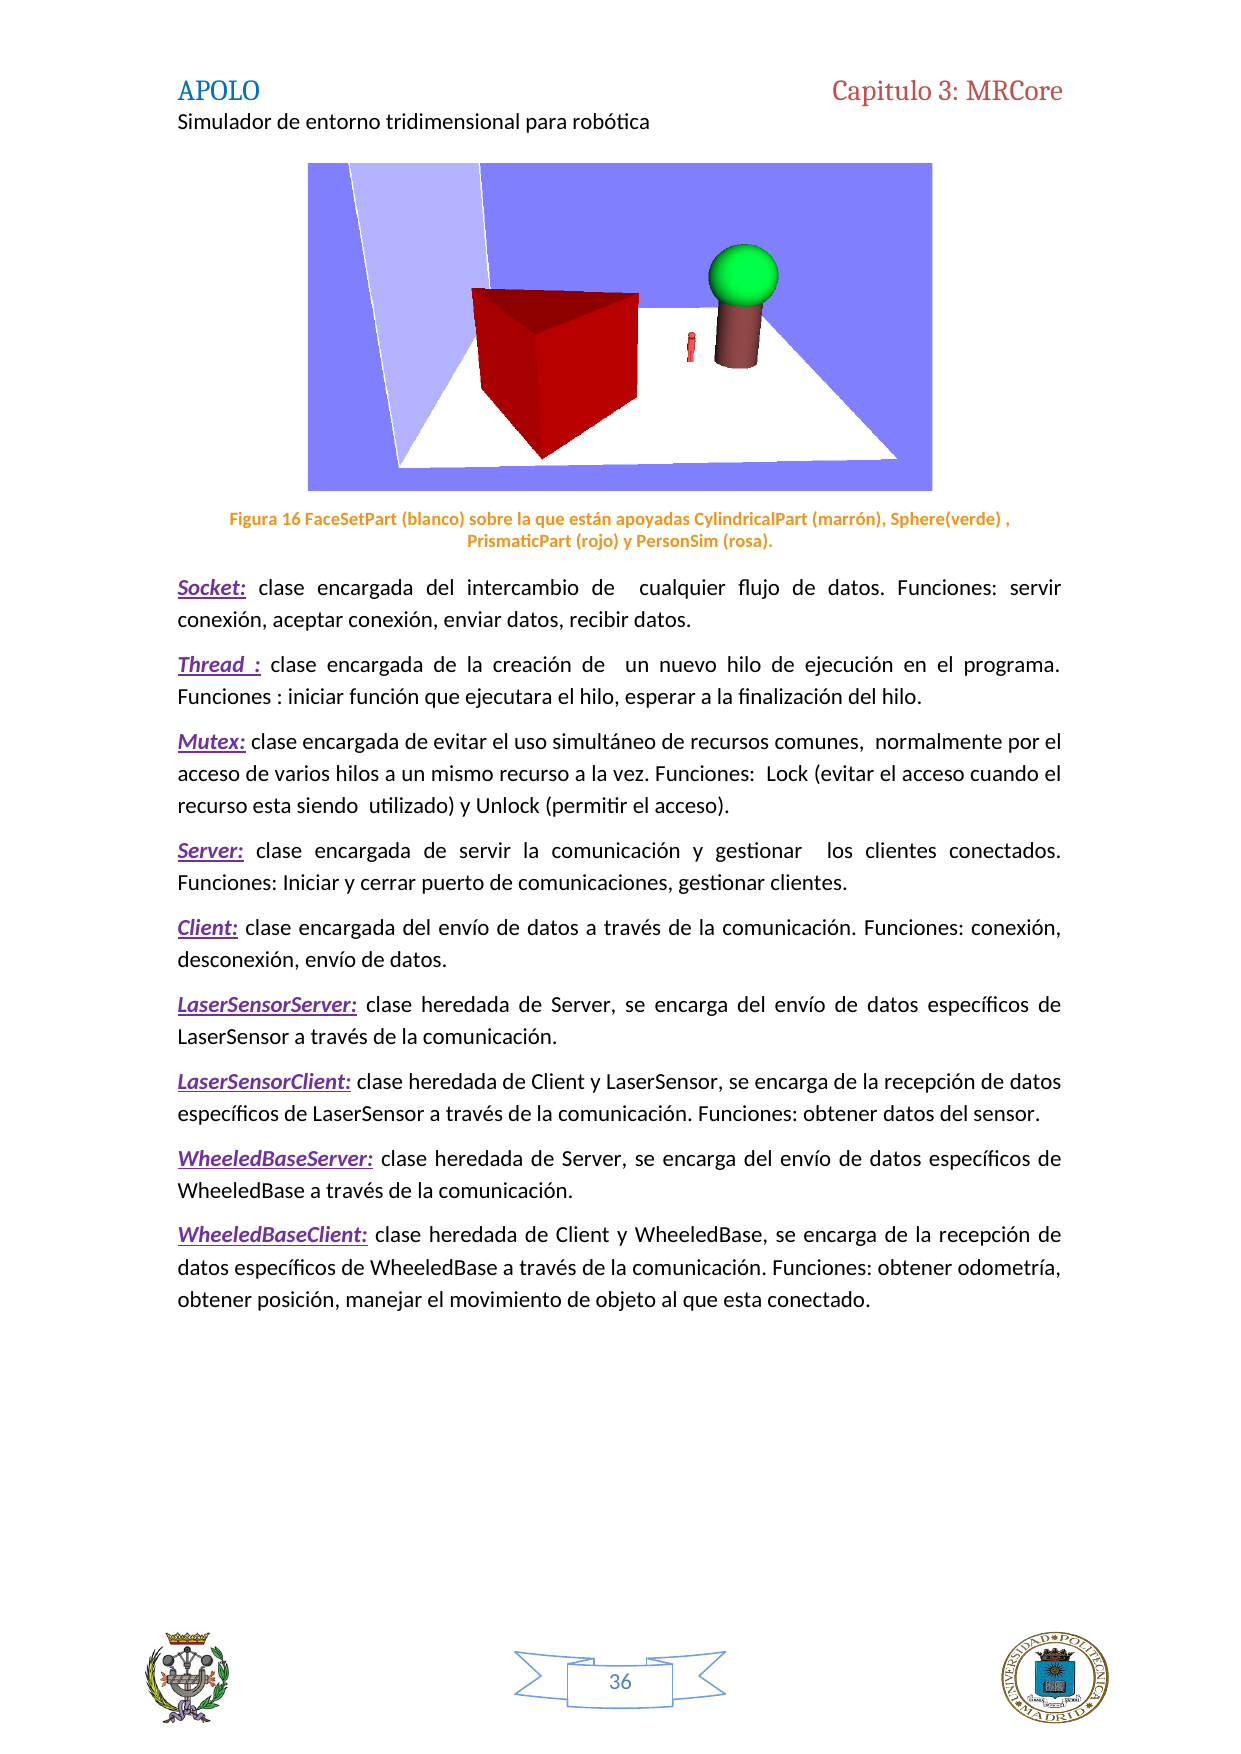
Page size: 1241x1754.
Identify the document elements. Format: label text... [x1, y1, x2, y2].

text LaserSensorClient: clase heredada de Client y LaserSensor, se encarga de la recepción de datos específicos de LaserSensor a través de la comunicación. Funciones: obtener datos del sensor. [177, 1067, 1063, 1127]
text Socket: clase encargada del intercambio de cualquier flujo de datos. Funciones: servir conexión, aceptar conexión, enviar datos, recibir datos. [177, 573, 1063, 633]
text WheeledBaseClient: clase heredada de Client y WheeledBase, se encarga de la recepción de datos específicos de WheeledBase a través de la comunicación. Funciones: obtener odometría, obtener posición, manejar el movimiento de objeto al que esta conectado. [177, 1221, 1063, 1313]
picture [307, 163, 933, 491]
text Client: clase encargada del envío de datos a través de la comunicación. Funciones: conexión, desconexión, envío de datos. [177, 913, 1063, 973]
text Figura 16 FaceSetPart (blanco) sobre la que están apoyadas CylindricalPart (marrón), Sphere(verde) , PrismaticPart (rojo) y PersonSim (rosa). [177, 507, 1063, 552]
picture [145, 1631, 229, 1724]
text WheeledBaseServer: clase heredada de Server, se encarga del envío de datos específicos de WheeledBase a través de la comunicación. [177, 1144, 1063, 1204]
text Server: clase encargada de servir la comunicación y gestionar los clientes conectados. Funciones: Iniciar y cerrar puerto de comunicaciones, gestionar clientes. [177, 836, 1063, 896]
text Thread : clase encargada de la creación de un nuevo hilo de ejecución en el programa. Funciones : iniciar función que ejecutara el hilo, esperar a la finalización del hilo. [177, 650, 1063, 710]
picture [1000, 1631, 1110, 1724]
text LaserSensorServer: clase heredada de Server, se encarga del envío de datos específicos de LaserSensor a través de la comunicación. [177, 990, 1063, 1050]
text Mutex: clase encargada de evitar el uso simultáneo de recursos comunes, normalmente por el acceso de varios hilos a un mismo recurso a la vez. Funciones: Lock (evitar el acceso cuando el recurso esta siendo utilizado) y Unlock (permitir el acceso). [177, 727, 1063, 819]
